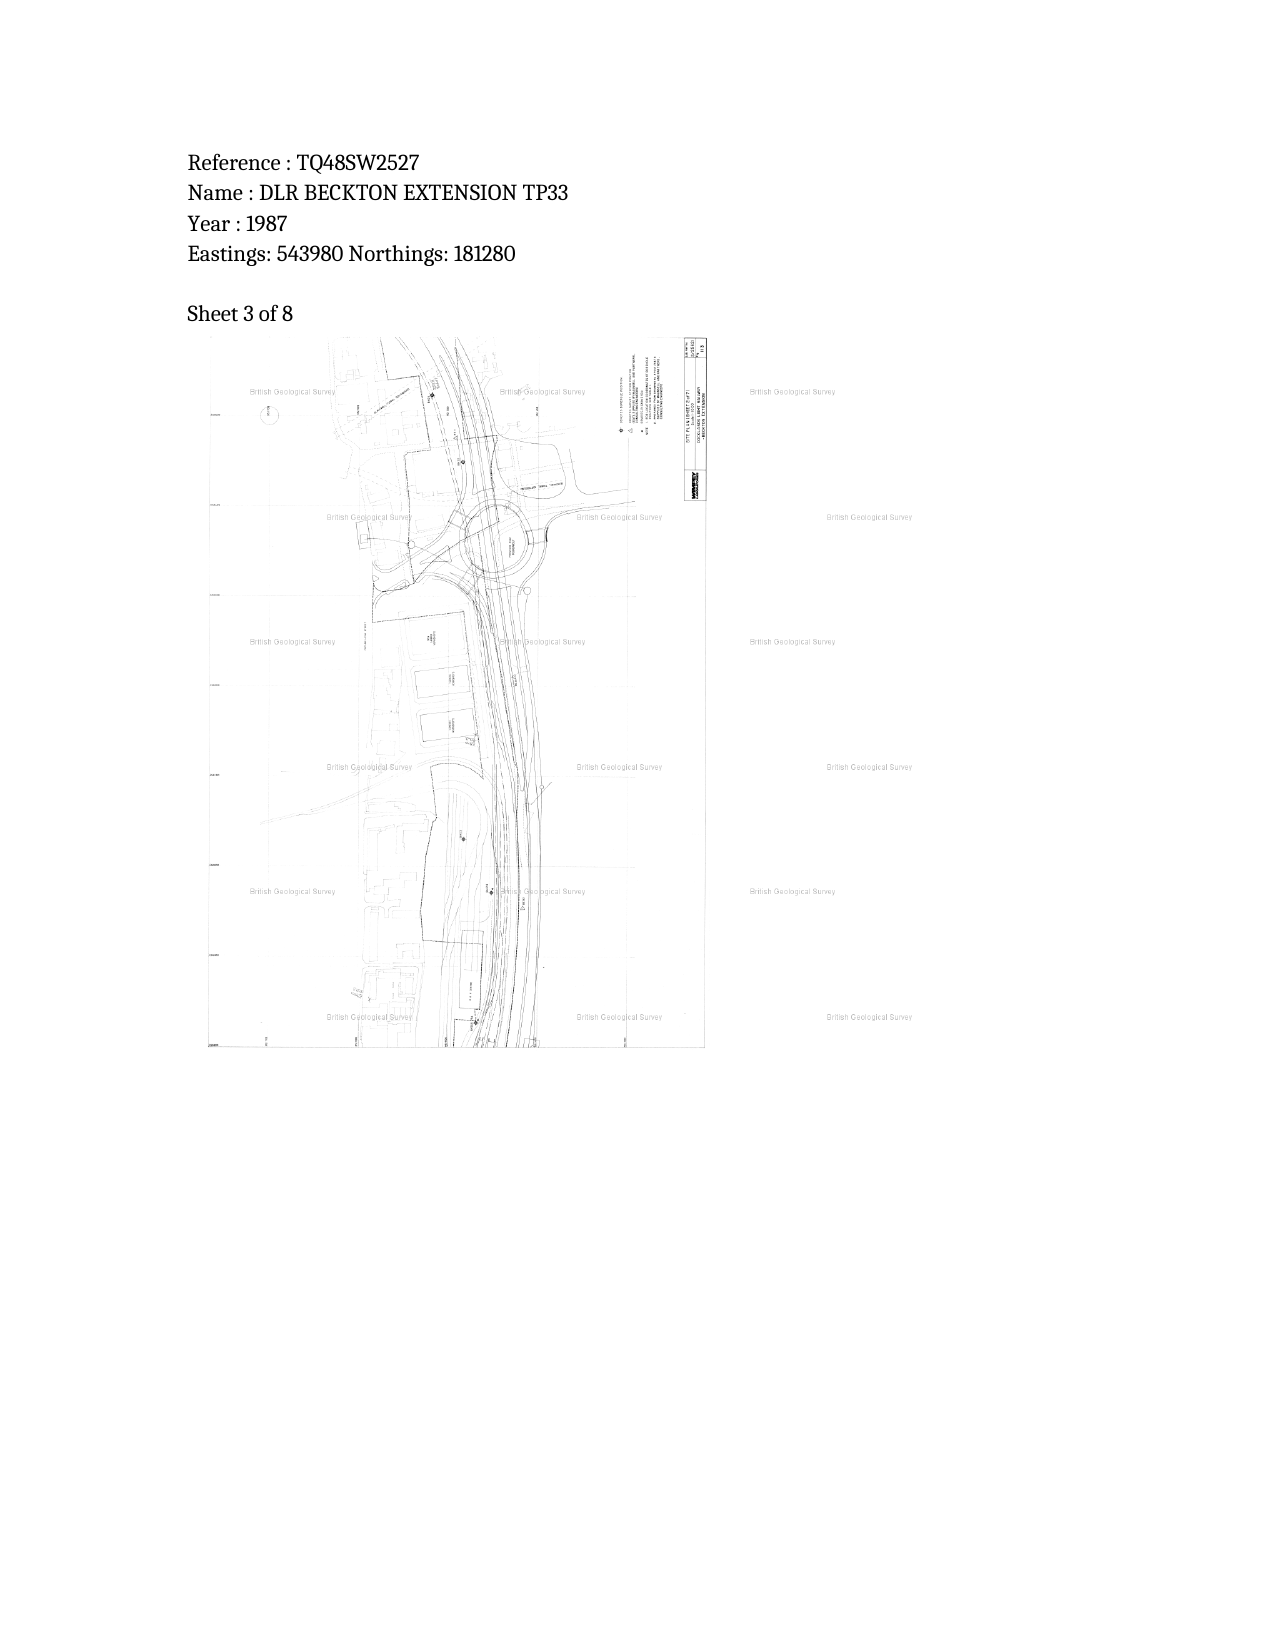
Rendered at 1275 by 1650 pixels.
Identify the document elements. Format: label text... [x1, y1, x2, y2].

text Reference : TQ48SW2527 [187, 150, 1087, 176]
text Year : 1987 [187, 210, 1087, 237]
text Sheet 3 of 8 [187, 301, 1087, 327]
picture [206, 331, 955, 1052]
text Name : DLR BECKTON EXTENSION TP33 [187, 180, 1087, 207]
text Eastings: 543980 Northings: 181280 [187, 241, 1087, 297]
